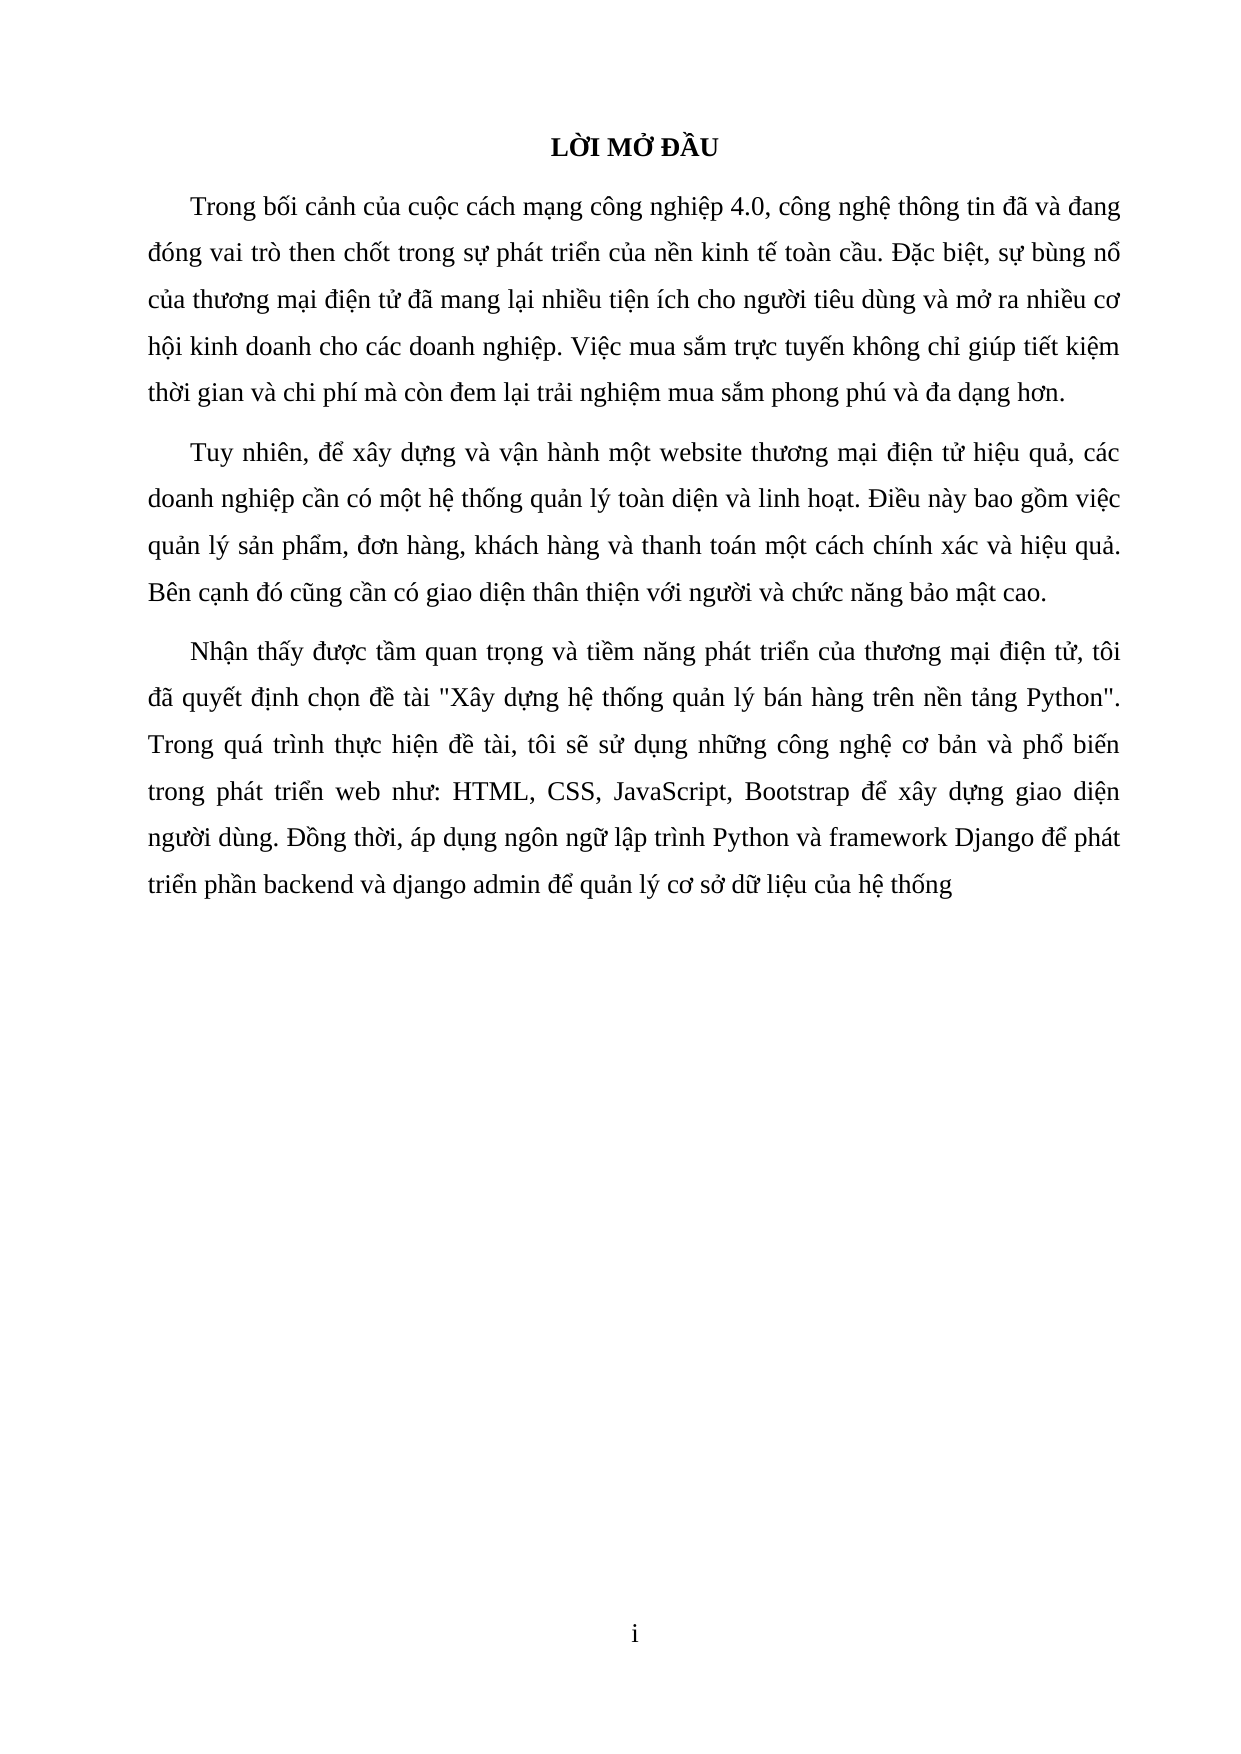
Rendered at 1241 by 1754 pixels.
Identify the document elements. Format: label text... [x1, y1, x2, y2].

text Trong bối cảnh của cuộc cách mạng công nghiệp 4.0, công nghệ thông tin đã và đang đóng vai trò then chốt trong sự phát triển của nền kinh tế toàn cầu. Đặc biệt, sự bùng nổ của thương mại điện tử đã mang lại nhiều tiện ích cho người tiêu dùng và mở ra nhiều cơ hội kinh doanh cho các doanh nghiệp. Việc mua sắm trực tuyến không chỉ giúp tiết kiệm thời gian và chi phí mà còn đem lại trải nghiệm mua sắm phong phú và đa dạng hơn. [148, 190, 1122, 408]
subtitle LỜI MỞ ĐẦU [148, 131, 1122, 162]
text Nhận thấy được tầm quan trọng và tiềm năng phát triển của thương mại điện tử, tôi đã quyết định chọn đề tài "Xây dựng hệ thống quản lý bán hàng trên nền tảng Python". Trong quá trình thực hiện đề tài, tôi sẽ sử dụng những công nghệ cơ bản và phổ biến trong phát triển web như: HTML, CSS, JavaScript, Bootstrap để xây dựng giao diện người dùng. Đồng thời, áp dụng ngôn ngữ lập trình Python và framework Django để phát triển phần backend và django admin để quản lý cơ sở dữ liệu của hệ thống [148, 635, 1122, 899]
text Tuy nhiên, để xây dựng và vận hành một website thương mại điện tử hiệu quả, các doanh nghiệp cần có một hệ thống quản lý toàn diện và linh hoạt. Điều này bao gồm việc quản lý sản phẩm, đơn hàng, khách hàng và thanh toán một cách chính xác và hiệu quả. Bên cạnh đó cũng cần có giao diện thân thiện với người và chức năng bảo mật cao. [148, 436, 1122, 607]
